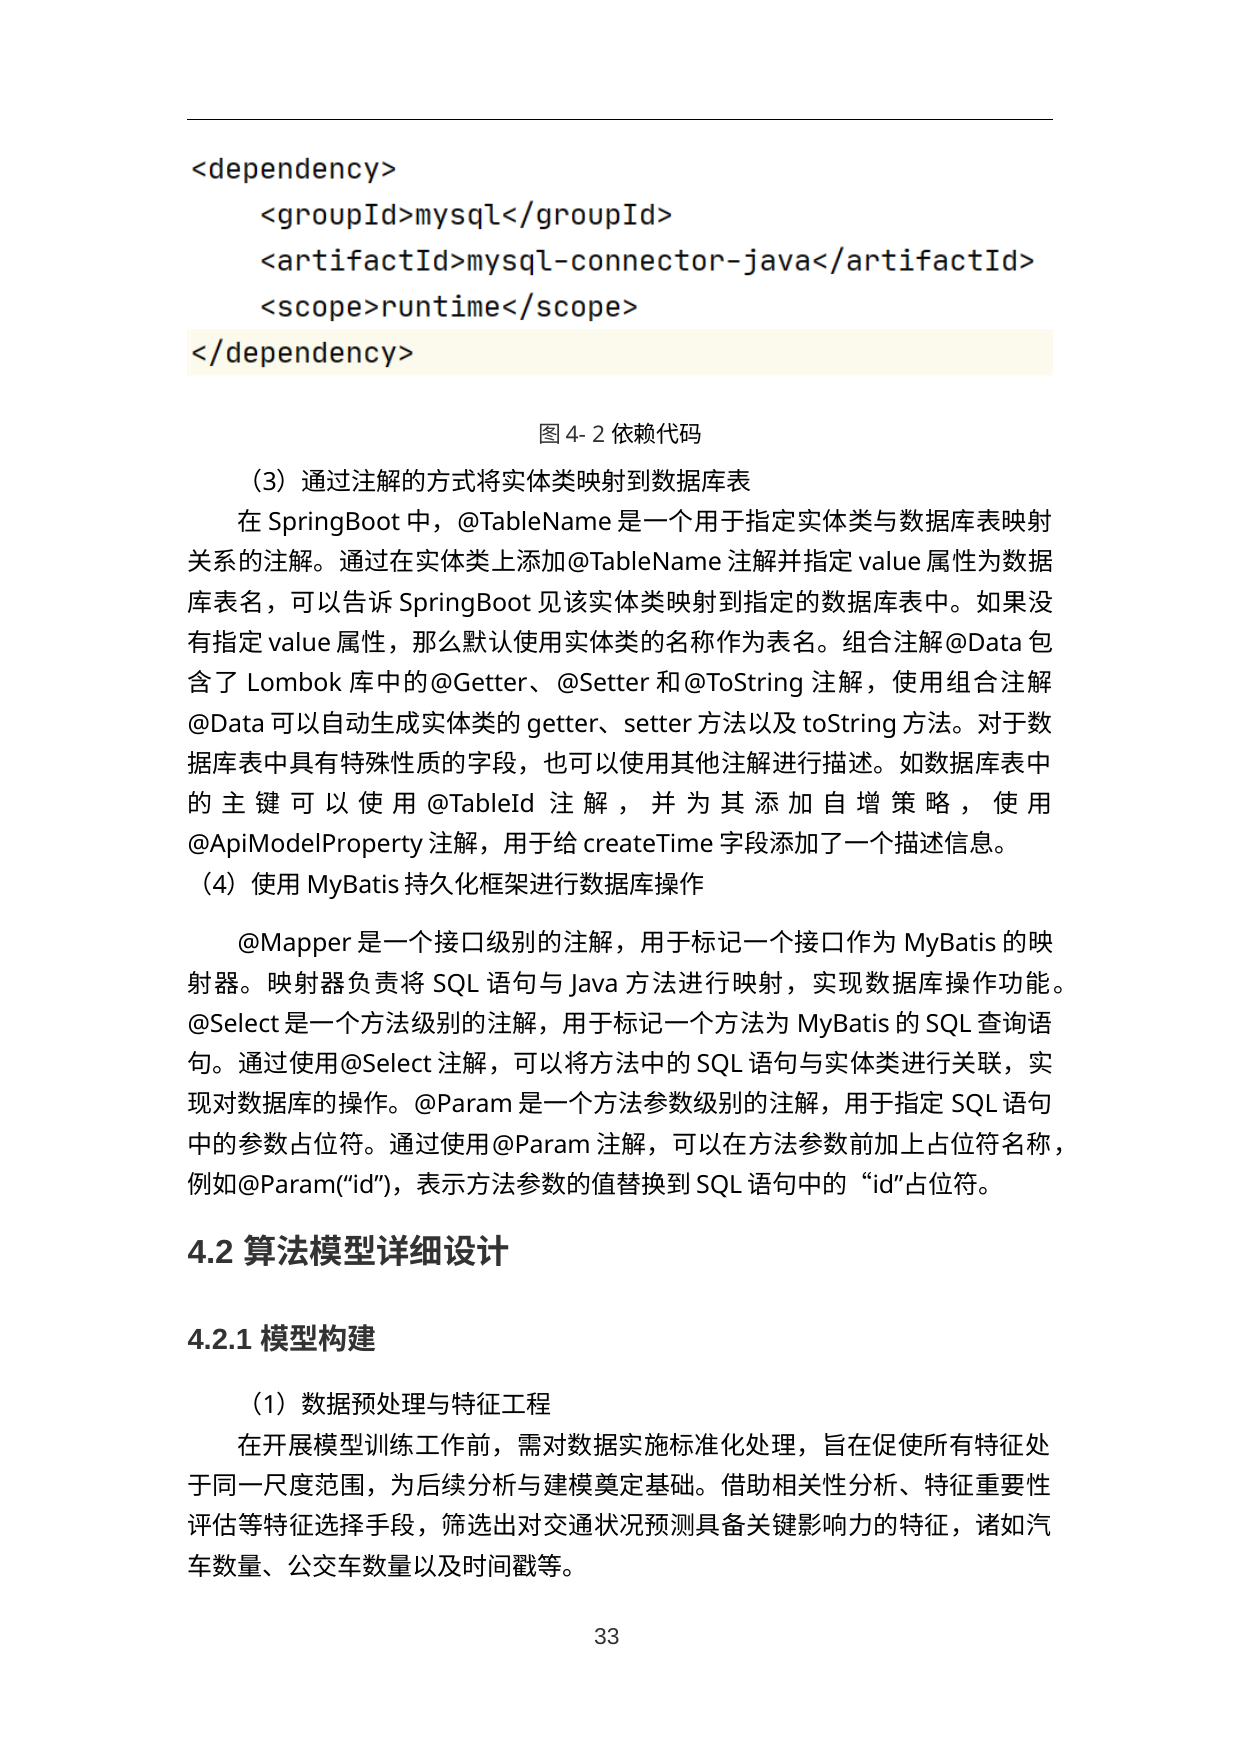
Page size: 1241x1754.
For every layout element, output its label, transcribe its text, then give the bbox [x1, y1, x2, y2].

text 在SpringBoot中，@TableName是一个用于指定实体类与数据库表映射关系的注解。通过在实体类上添加@TableName注解并指定value属性为数据库表名，可以告诉SpringBoot见该实体类映射到指定的数据库表中。如果没有指定value属性，那么默认使用实体类的名称作为表名。组合注解@Data包含了Lombok库中的@Getter、@Setter和@ToString注解，使用组合注解@Data可以自动生成实体类的getter、setter方法以及toString方法。对于数据库表中具有特殊性质的字段，也可以使用其他注解进行描述。如数据库表中的主键可以使用@TableId注解，并为其添加自增策略，使用@ApiModelProperty注解，用于给createTime字段添加了一个描述信息。 [187, 499, 1053, 862]
text （1）数据预处理与特征工程 [187, 1383, 1053, 1423]
text 在开展模型训练工作前，需对数据实施标准化处理，旨在促使所有特征处于同一尺度范围，为后续分析与建模奠定基础。借助相关性分析、特征重要性评估等特征选择手段，筛选出对交通状况预测具备关键影响力的特征，诸如汽车数量、公交车数量以及时间戳等。 [187, 1423, 1053, 1584]
text （4）使用MyBatis持久化框架进行数据库操作 [187, 862, 1053, 903]
picture [187, 151, 1053, 381]
subtitle 4.2 算法模型详细设计 [187, 1209, 1053, 1290]
text 图4- 2 依赖代码 [187, 413, 1053, 453]
text （3）通过注解的方式将实体类映射到数据库表 [187, 459, 1053, 499]
subtitle 4.2.1 模型构建 [187, 1296, 1053, 1377]
text @Mapper是一个接口级别的注解，用于标记一个接口作为MyBatis的映射器。映射器负责将SQL语句与Java方法进行映射，实现数据库操作功能。@Select是一个方法级别的注解，用于标记一个方法为MyBatis的SQL查询语句。通过使用@Select注解，可以将方法中的SQL语句与实体类进行关联，实现对数据库的操作。@Param是一个方法参数级别的注解，用于指定SQL语句中的参数占位符。通过使用@Param注解，可以在方法参数前加上占位符名称，例如@Param(“id”)，表示方法参数的值替换到SQL语句中的“id”占位符。 [187, 921, 1053, 1203]
